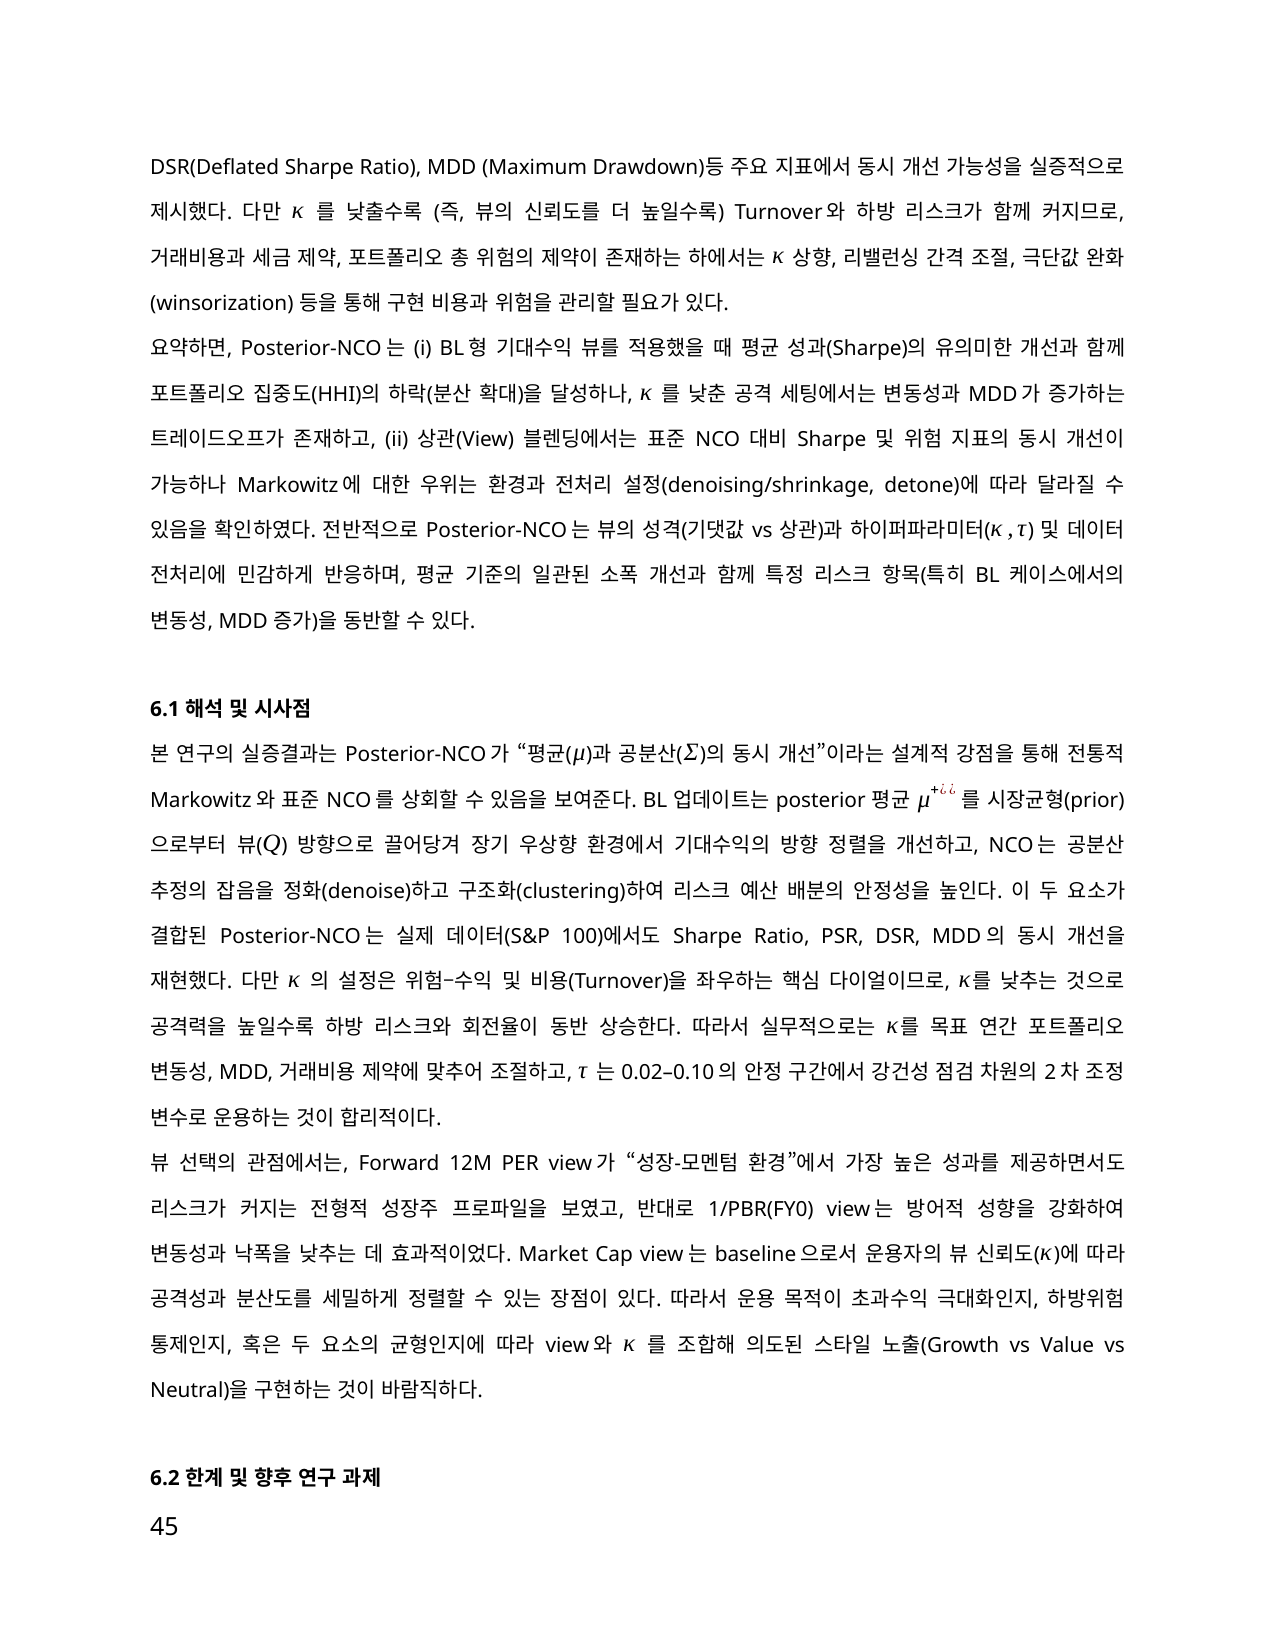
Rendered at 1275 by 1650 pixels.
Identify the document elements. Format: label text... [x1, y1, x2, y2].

text 6.2 한계 및 향후 연구 과제 [150, 1461, 1125, 1492]
text 요약하면, Posterior-NCO는 (i) BL형 기대수익 뷰를 적용했을 때 평균 성과(Sharpe)의 유의미한 개선과 함께 포트폴리오 집중도(HHI)의 하락(분산 확대)을 달성하나, 를 낮춘 공격 세팅에서는 변동성과 MDD가 증가하는 트레이드오프가 존재하고, (ii) 상관(View) 블렌딩에서는 표준 NCO 대비 Sharpe 및 위험 지표의 동시 개선이 가능하나 Markowitz에 대한 우위는 환경과 전처리 설정(denoising/shrinkage, detone)에 따라 달라질 수 있음을 확인하였다. 전반적으로 Posterior-NCO는 뷰의 성격(기댓값 vs 상관)과 하이퍼파라미터() 및 데이터 전처리에 민감하게 반응하며, 평균 기준의 일관된 소폭 개선과 함께 특정 리스크 항목(특히 BL 케이스에서의 변동성, MDD 증가)을 동반할 수 있다. [150, 332, 1125, 634]
text 본 연구의 실증결과는 Posterior-NCO가 “평균()과 공분산()의 동시 개선”이라는 설계적 강점을 통해 전통적 Markowitz와 표준 NCO를 상회할 수 있음을 보여준다. BL 업데이트는 posterior 평균 를 시장균형(prior)으로부터 뷰() 방향으로 끌어당겨 장기 우상향 환경에서 기대수익의 방향 정렬을 개선하고, NCO는 공분산 추정의 잡음을 정화(denoise)하고 구조화(clustering)하여 리스크 예산 배분의 안정성을 높인다. 이 두 요소가 결합된 Posterior-NCO는 실제 데이터(S&P 100)에서도 Sharpe Ratio, PSR, DSR, MDD의 동시 개선을 재현했다. 다만 의 설정은 위험–수익 및 비용(Turnover)을 좌우하는 핵심 다이얼이므로, 를 낮추는 것으로 공격력을 높일수록 하방 리스크와 회전율이 동반 상승한다. 따라서 실무적으로는 를 목표 연간 포트폴리오 변동성, MDD, 거래비용 제약에 맞추어 조절하고, 는 0.02–0.10의 안정 구간에서 강건성 점검 차원의 2차 조정 변수로 운용하는 것이 합리적이다. [150, 738, 1125, 1131]
text 뷰 선택의 관점에서는, Forward 12M PER view가 “성장-모멘텀 환경”에서 가장 높은 성과를 제공하면서도 리스크가 커지는 전형적 성장주 프로파일을 보였고, 반대로 1/PBR(FY0) view는 방어적 성향을 강화하여 변동성과 낙폭을 낮추는 데 효과적이었다. Market Cap view는 baseline으로서 운용자의 뷰 신뢰도()에 따라 공격성과 분산도를 세밀하게 정렬할 수 있는 장점이 있다. 따라서 운용 목적이 초과수익 극대화인지, 하방위험 통제인지, 혹은 두 요소의 균형인지에 따라 view와 를 조합해 의도된 스타일 노출(Growth vs Value vs Neutral)을 구현하는 것이 바람직하다. [150, 1146, 1125, 1404]
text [150, 150, 1125, 317]
text 6.1 해석 및 시사점 [150, 692, 1125, 722]
